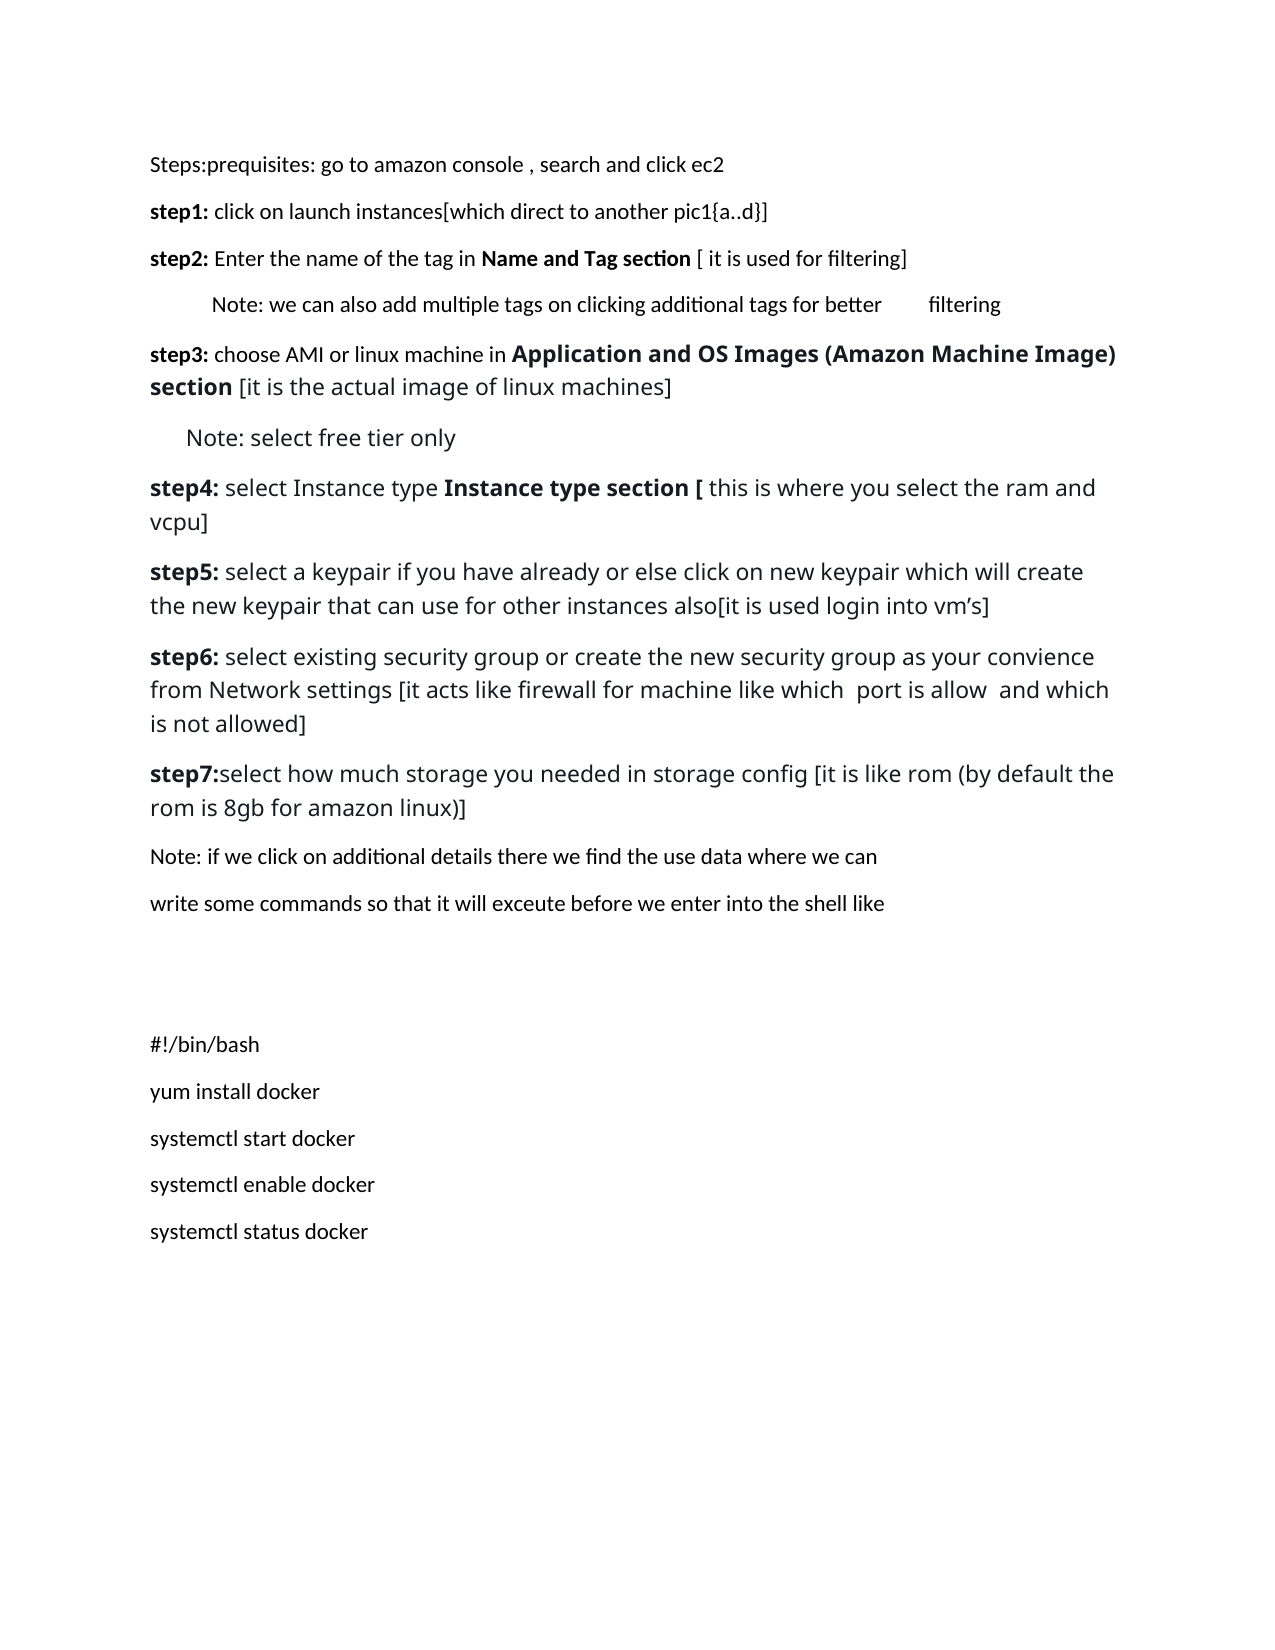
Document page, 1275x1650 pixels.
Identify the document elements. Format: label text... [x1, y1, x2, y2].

text step3: choose AMI or linux machine in Application and OS Images (Amazon Machine Image) section [it is the actual image of linux machines] [150, 337, 1125, 402]
text systemctl enable docker [150, 1171, 1125, 1199]
text step4: select Instance type Instance type section [ this is where you select the ram and vcpu] [150, 472, 1125, 537]
text Note: if we click on additional details there we find the use data where we can [150, 842, 1125, 871]
text step6: select existing security group or create the new security group as your convience from Network settings [it acts like firewall for machine like which port is allow and which is not allowed] [150, 640, 1125, 739]
text step2: Enter the name of the tag in Name and Tag section [ it is used for filtering] [150, 244, 1125, 272]
text Note: select free tier only [150, 422, 1125, 453]
text Note: we can also add multiple tags on clicking additional tags for better filtering [150, 291, 1125, 319]
text step7:select how much storage you needed in storage config [it is like rom (by default the rom is 8gb for amazon linux)] [150, 758, 1125, 823]
text #!/bin/bash [150, 1030, 1125, 1058]
text write some commands so that it will exceute before we enter into the shell like [150, 889, 1125, 917]
text Steps:prequisites: go to amazon console , search and click ec2 [150, 150, 1125, 178]
text systemctl status docker [150, 1217, 1125, 1246]
text step1: click on launch instances[which direct to another pic1{a..d}] [150, 197, 1125, 225]
text systemctl start docker [150, 1124, 1125, 1152]
text step5: select a keypair if you have already or else click on new keypair which will create the new keypair that can use for other instances also[it is used login into vm’s] [150, 556, 1125, 621]
text yum install docker [150, 1077, 1125, 1105]
